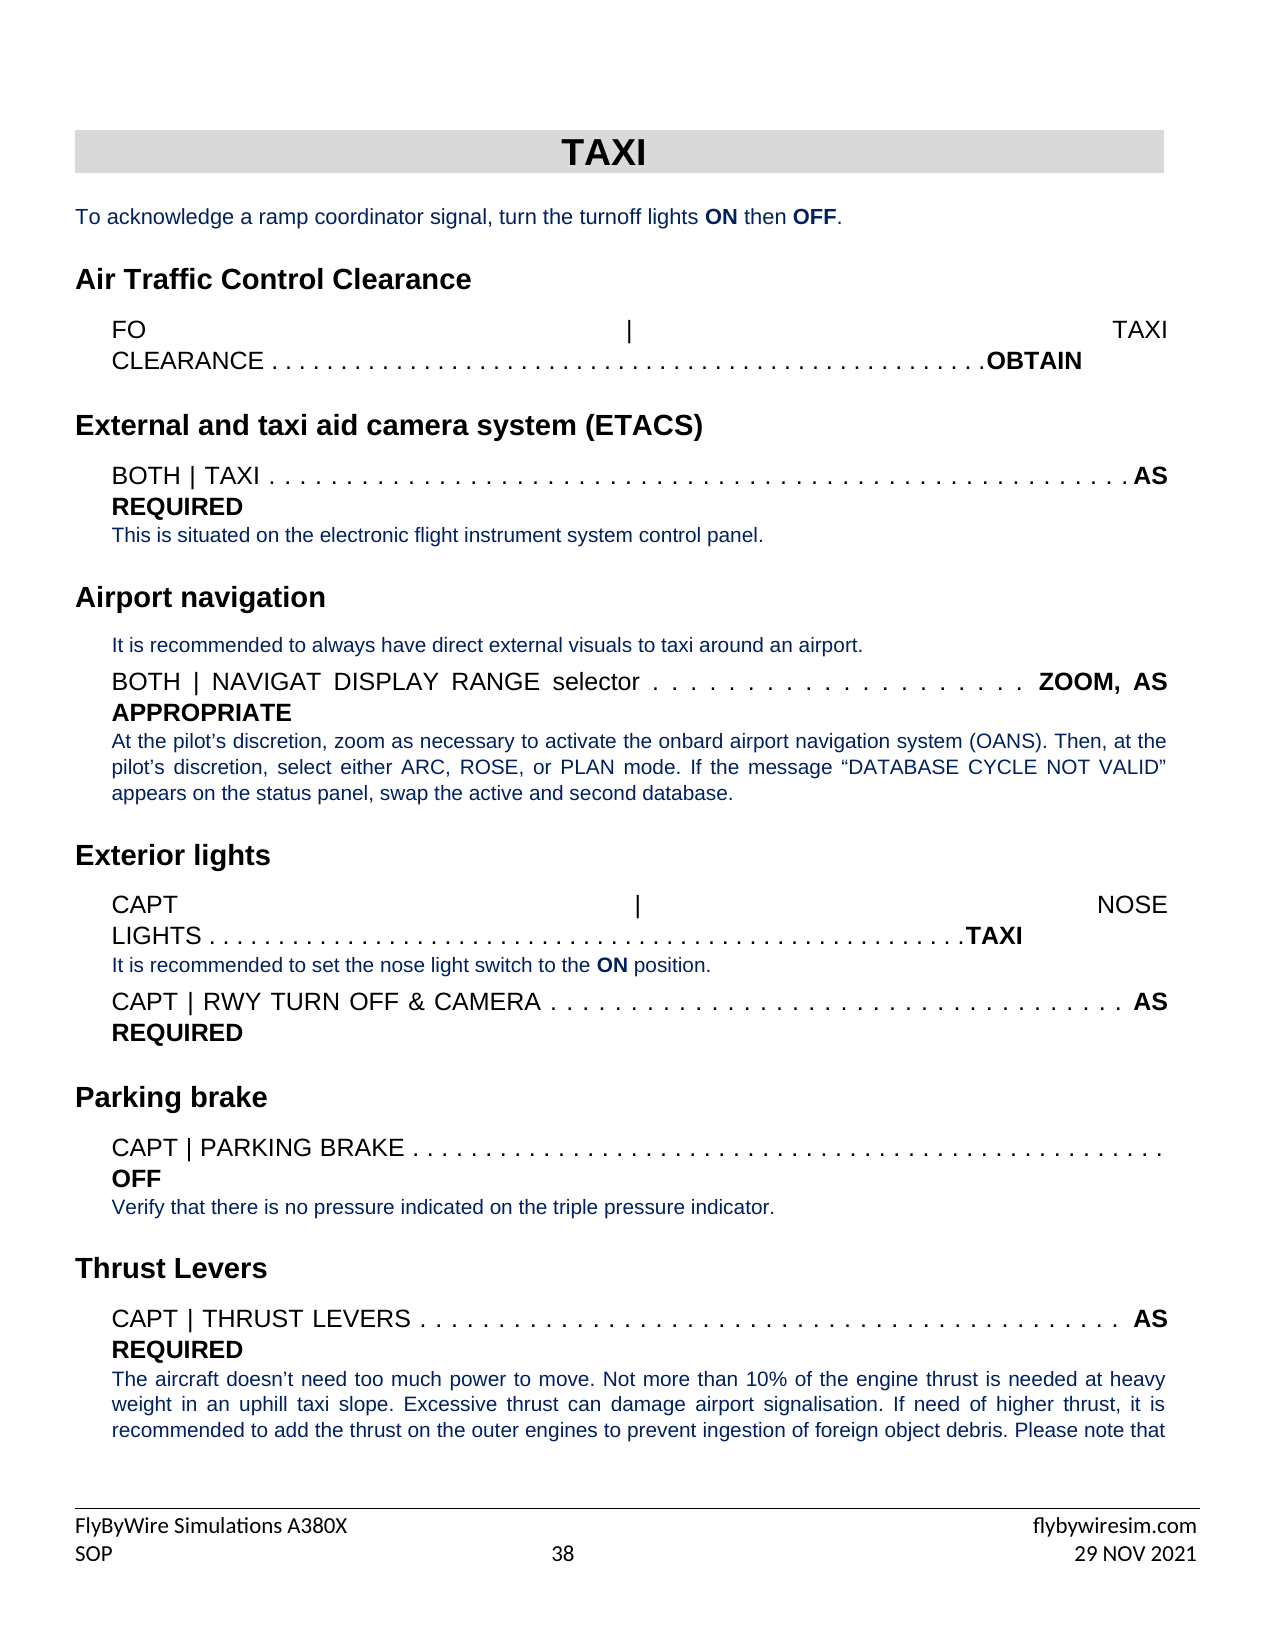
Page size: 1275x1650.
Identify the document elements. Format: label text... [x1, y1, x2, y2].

text BOTH | NAVIGAT DISPLAY RANGE selector . . . . . . . . . . . . . . . . . . . . ZOOM, AS APPROPRIATE [111, 667, 1168, 727]
text Thrust Levers [75, 1251, 1168, 1285]
text BOTH | TAXI . . . . . . . . . . . . . . . . . . . . . . . . . . . . . . . . . . . . . . . . . . . . . . . . . . . . . . . .AS REQUIRED [111, 461, 1168, 521]
text Parking brake [75, 1080, 1168, 1113]
text FO | TAXI CLEARANCE . . . . . . . . . . . . . . . . . . . . . . . . . . . . . . . . . . . . . . . . . . . . . . . . . . . .OBTAIN [111, 315, 1168, 375]
text Verify that there is no pressure indicated on the triple pressure indicator. [111, 1194, 1168, 1218]
text Airport navigation [75, 580, 1168, 613]
text It is recommended to set the nose light switch to the ON position. [112, 952, 1168, 976]
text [112, 1366, 1168, 1442]
text External and taxi aid camera system (ETACS) [75, 408, 1168, 442]
text To acknowledge a ramp coordinator signal, turn the turnoff lights ON then OFF. [75, 204, 1168, 229]
text It is recommended to always have direct external visuals to taxi around an airport. [112, 633, 1168, 657]
table_header TAXI [75, 130, 1164, 173]
text Exterior lights [75, 837, 1168, 871]
text CAPT | PARKING BRAKE . . . . . . . . . . . . . . . . . . . . . . . . . . . . . . . . . . . . . . . . . . . . . . . . . . . . OFF [111, 1132, 1168, 1192]
text Air Traffic Control Clearance [75, 262, 1168, 296]
text CAPT | NOSE LIGHTS . . . . . . . . . . . . . . . . . . . . . . . . . . . . . . . . . . . . . . . . . . . . . . . . . . . . . . .TAXI [111, 890, 1168, 950]
text At the pilot’s discretion, zoom as necessary to activate the onbard airport navigation system (OANS). Then, at the pilot’s discretion, select either ARC, ROSE, or PLAN mode. If the message “DATABASE CYCLE NOT VALID” appears on the status panel, swap the active and second database. [111, 729, 1168, 804]
text CAPT | THRUST LEVERS . . . . . . . . . . . . . . . . . . . . . . . . . . . . . . . . . . . . . . . . . . . . . AS REQUIRED [111, 1304, 1168, 1364]
text This is situated on the electronic flight instrument system control panel. [111, 523, 1168, 547]
text CAPT | RWY TURN OFF & CAMERA . . . . . . . . . . . . . . . . . . . . . . . . . . . . . . . . . . . . AS REQUIRED [111, 987, 1168, 1046]
